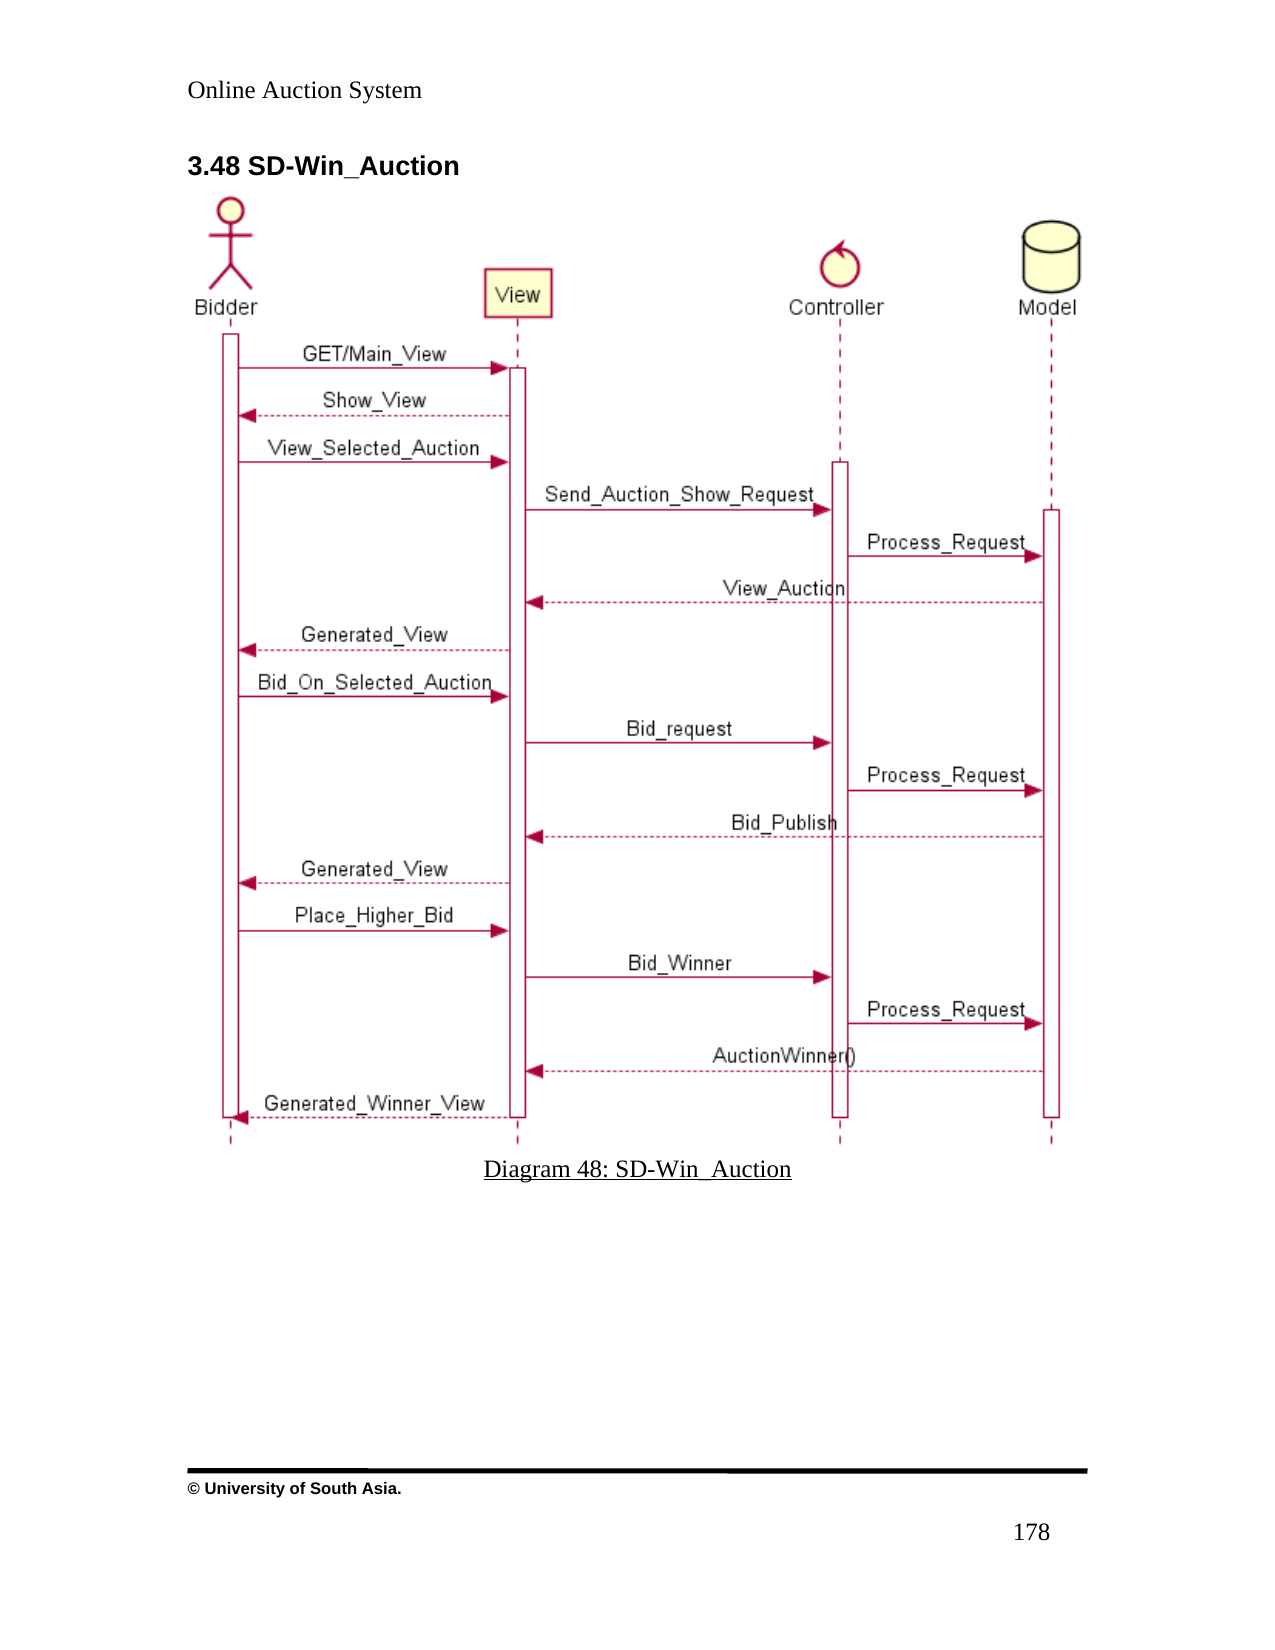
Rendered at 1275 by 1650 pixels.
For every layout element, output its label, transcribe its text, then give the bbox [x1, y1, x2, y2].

picture [187, 187, 1088, 1154]
text Diagram 48: SD-Win_Auction [187, 1154, 1087, 1182]
subtitle 3.48 SD-Win_Auction [187, 150, 1087, 181]
